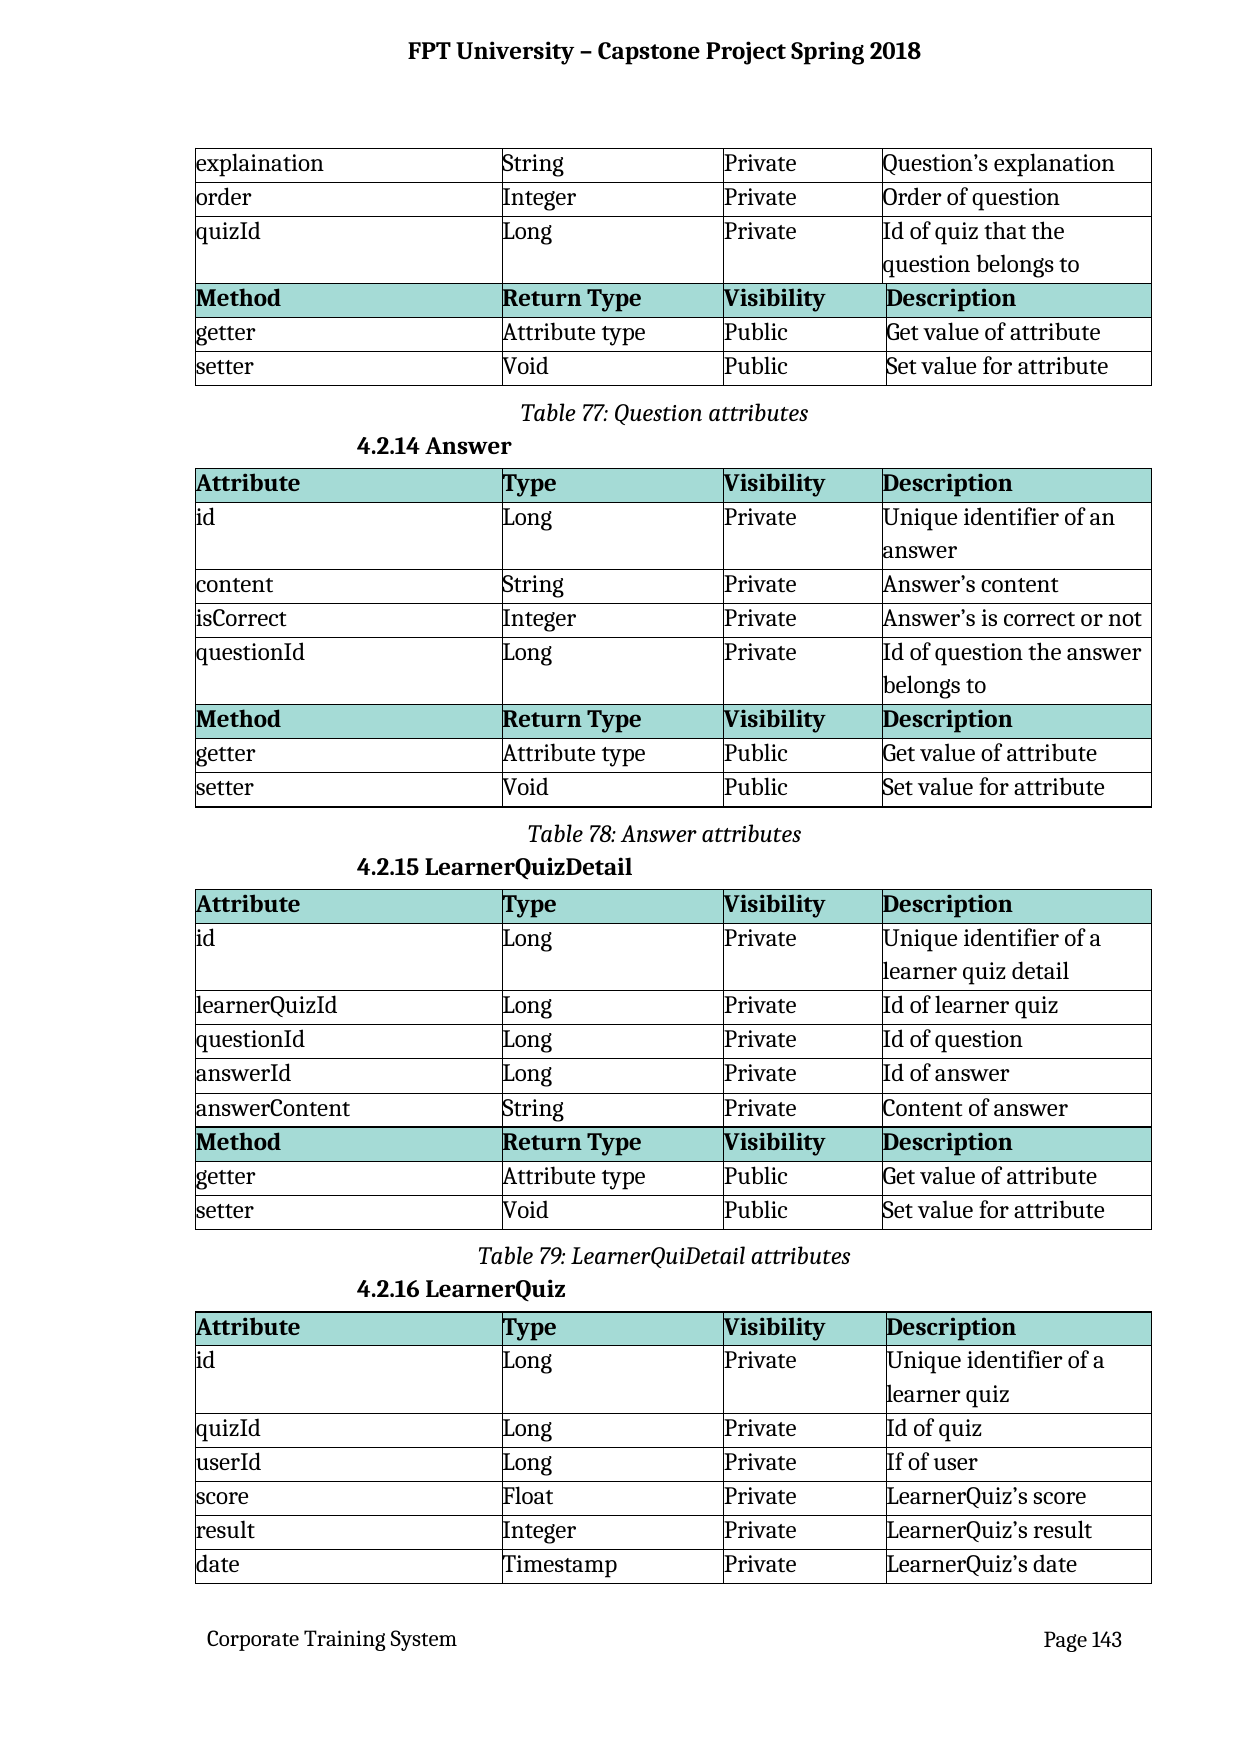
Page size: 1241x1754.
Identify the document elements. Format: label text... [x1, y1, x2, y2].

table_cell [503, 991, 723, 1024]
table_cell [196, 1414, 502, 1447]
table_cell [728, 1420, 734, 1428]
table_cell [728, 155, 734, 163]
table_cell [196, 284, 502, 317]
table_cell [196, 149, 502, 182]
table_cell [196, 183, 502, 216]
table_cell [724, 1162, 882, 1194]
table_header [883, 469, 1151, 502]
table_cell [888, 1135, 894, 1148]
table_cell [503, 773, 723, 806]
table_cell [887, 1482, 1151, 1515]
list Table : Question attributes [207, 399, 1122, 427]
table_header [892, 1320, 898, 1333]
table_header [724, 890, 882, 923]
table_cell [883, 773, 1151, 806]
subtitle 4.2.15 LearnerQuizDetail [357, 853, 1124, 882]
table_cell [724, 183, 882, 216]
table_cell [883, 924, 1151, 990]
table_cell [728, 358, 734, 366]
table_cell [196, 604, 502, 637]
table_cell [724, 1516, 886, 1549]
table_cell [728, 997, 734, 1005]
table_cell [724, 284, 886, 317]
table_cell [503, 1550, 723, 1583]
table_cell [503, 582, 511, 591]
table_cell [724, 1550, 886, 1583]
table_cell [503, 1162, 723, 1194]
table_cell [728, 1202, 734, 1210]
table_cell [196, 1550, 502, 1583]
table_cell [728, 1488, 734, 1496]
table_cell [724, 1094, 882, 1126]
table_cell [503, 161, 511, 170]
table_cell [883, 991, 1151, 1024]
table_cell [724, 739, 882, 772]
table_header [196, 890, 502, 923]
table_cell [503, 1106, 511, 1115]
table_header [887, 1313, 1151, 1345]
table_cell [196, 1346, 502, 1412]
list Table : LearnerQuiDetail attributes [207, 1242, 1122, 1271]
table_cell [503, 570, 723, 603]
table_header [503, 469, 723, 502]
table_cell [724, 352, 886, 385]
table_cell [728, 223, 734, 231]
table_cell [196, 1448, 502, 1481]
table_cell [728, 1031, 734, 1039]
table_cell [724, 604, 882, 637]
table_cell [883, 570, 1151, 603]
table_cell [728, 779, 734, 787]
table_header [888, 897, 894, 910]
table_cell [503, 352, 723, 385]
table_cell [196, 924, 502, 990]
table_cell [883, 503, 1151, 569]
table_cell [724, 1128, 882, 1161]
subtitle 4.2.14 Answer [357, 432, 1124, 460]
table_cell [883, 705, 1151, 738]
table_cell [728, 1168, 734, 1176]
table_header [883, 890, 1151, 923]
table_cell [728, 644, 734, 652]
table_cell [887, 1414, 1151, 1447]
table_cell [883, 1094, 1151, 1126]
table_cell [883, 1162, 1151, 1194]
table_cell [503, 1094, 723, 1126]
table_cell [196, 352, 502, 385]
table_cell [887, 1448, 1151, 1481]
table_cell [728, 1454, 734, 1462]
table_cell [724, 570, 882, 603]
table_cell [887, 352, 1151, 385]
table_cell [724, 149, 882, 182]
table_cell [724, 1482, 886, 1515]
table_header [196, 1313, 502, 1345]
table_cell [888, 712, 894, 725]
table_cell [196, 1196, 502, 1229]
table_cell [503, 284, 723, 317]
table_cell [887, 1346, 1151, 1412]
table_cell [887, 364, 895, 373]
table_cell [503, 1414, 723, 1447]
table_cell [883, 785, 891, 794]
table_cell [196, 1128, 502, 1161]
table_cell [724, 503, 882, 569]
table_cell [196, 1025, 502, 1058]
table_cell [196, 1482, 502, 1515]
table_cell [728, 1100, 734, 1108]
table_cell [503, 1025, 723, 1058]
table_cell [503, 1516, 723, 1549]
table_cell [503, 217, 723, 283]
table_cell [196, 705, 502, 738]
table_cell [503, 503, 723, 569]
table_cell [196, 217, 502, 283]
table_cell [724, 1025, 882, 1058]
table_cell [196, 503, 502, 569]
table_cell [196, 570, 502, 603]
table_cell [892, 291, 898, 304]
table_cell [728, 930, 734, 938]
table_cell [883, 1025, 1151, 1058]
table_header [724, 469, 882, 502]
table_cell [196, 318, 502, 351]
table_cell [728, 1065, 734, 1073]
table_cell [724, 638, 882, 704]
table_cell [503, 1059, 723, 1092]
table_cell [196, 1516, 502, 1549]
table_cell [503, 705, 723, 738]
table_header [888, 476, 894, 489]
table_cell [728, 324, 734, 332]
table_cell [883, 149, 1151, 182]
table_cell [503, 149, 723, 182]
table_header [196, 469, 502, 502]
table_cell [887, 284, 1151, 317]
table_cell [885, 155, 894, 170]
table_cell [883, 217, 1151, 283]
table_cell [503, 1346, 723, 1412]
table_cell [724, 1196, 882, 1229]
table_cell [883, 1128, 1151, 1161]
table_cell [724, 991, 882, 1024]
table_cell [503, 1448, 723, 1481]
list Table : Answer attributes [207, 820, 1122, 849]
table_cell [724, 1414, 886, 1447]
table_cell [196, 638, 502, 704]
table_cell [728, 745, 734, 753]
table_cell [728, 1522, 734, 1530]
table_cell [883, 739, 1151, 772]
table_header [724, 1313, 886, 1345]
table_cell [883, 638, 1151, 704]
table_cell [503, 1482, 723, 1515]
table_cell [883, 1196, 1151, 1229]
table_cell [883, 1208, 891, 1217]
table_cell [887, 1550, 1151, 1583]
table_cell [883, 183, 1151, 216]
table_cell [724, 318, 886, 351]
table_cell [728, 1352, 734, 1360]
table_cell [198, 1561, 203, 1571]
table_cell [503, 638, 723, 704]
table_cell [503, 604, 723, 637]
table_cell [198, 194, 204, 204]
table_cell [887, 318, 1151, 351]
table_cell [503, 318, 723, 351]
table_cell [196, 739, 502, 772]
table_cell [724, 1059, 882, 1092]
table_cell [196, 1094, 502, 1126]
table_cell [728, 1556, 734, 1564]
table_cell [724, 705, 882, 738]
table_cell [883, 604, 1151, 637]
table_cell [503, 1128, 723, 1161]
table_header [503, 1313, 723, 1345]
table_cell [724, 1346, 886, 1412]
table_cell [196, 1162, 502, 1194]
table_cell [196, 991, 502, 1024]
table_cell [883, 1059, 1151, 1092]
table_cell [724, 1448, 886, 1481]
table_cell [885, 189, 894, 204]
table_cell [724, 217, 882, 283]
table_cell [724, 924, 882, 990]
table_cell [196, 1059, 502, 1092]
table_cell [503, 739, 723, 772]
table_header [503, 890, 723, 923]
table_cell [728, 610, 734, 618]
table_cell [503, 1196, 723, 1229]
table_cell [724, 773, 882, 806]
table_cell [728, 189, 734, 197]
subtitle 4.2.16 LearnerQuiz [357, 1275, 1124, 1304]
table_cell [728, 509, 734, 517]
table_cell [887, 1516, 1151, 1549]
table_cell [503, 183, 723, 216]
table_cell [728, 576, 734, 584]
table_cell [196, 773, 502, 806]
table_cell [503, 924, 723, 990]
